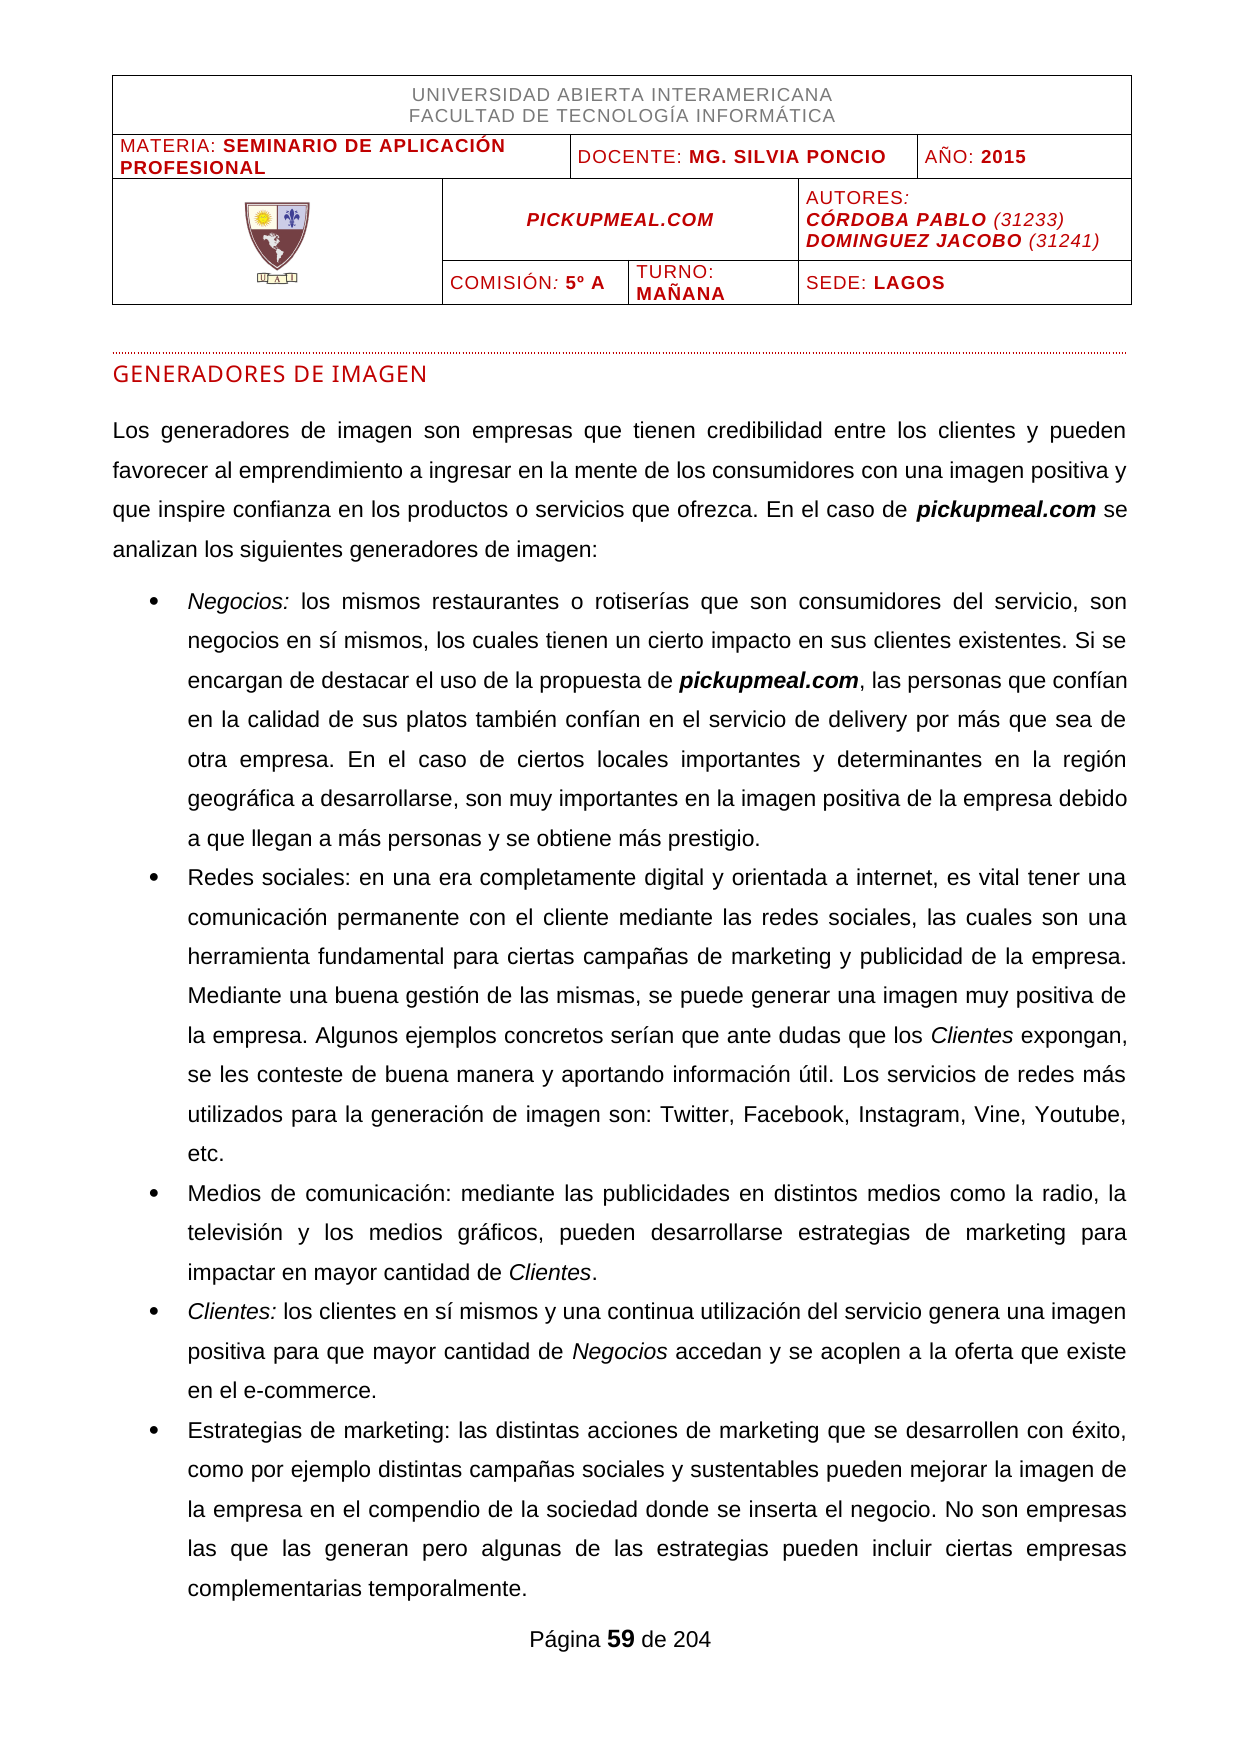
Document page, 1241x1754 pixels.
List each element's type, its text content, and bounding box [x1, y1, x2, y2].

list Clientes: los clientes en sí mismos y una continua utilización del servicio genera una imagen positiva para que mayor cantidad de Negocios accedan y se acoplen a la oferta que existe en el e-commerce. [150, 1298, 1128, 1403]
list Medios de comunicación: mediante las publicidades en distintos medios como la radio, la televisión y los medios gráficos, pueden desarrollarse estrategias de marketing para impactar en mayor cantidad de Clientes. [150, 1180, 1128, 1285]
picture [230, 196, 325, 287]
text Los generadores de imagen son empresas que tienen credibilidad entre los clientes y pueden favorecer al emprendimiento a ingresar en la mente de los consumidores con una imagen positiva y que inspire confianza en los productos o servicios que ofrezca. En el caso de pickupmeal.com se analizan los siguientes generadores de imagen: [112, 417, 1128, 562]
list Estrategias de marketing: las distintas acciones de marketing que se desarrollen con éxito, como por ejemplo distintas campañas sociales y sustentables pueden mejorar la imagen de la empresa en el compendio de la sociedad donde se inserta el negocio. No son empresas las que las generan pero algunas de las estrategias pueden incluir ciertas empresas complementarias temporalmente. [150, 1417, 1128, 1601]
list Negocios: los mismos restaurantes o rotiserías que son consumidores del servicio, son negocios en sí mismos, los cuales tienen un cierto impacto en sus clientes existentes. Si se encargan de destacar el uso de la propuesta de pickupmeal.com, las personas que confían en la calidad de sus platos también confían en el servicio de delivery por más que sea de otra empresa. En el caso de ciertos locales importantes y determinantes en la región geográfica a desarrollarse, son muy importantes en la imagen positiva de la empresa debido a que llegan a más personas y se obtiene más prestigio. [150, 588, 1128, 851]
list Redes sociales: en una era completamente digital y orientada a internet, es vital tener una comunicación permanente con el cliente mediante las redes sociales, las cuales son una herramienta fundamental para ciertas campañas de marketing y publicidad de la empresa. Mediante una buena gestión de las mismas, se puede generar una imagen muy positiva de la empresa. Algunos ejemplos concretos serían que ante dudas que los Clientes expongan, se les conteste de buena manera y aportando información útil. Los servicios de redes más utilizados para la generación de imagen son: Twitter, Facebook, Instagram, Vine, Youtube, etc. [150, 864, 1128, 1167]
subtitle Generadores de Imagen [112, 352, 1128, 389]
